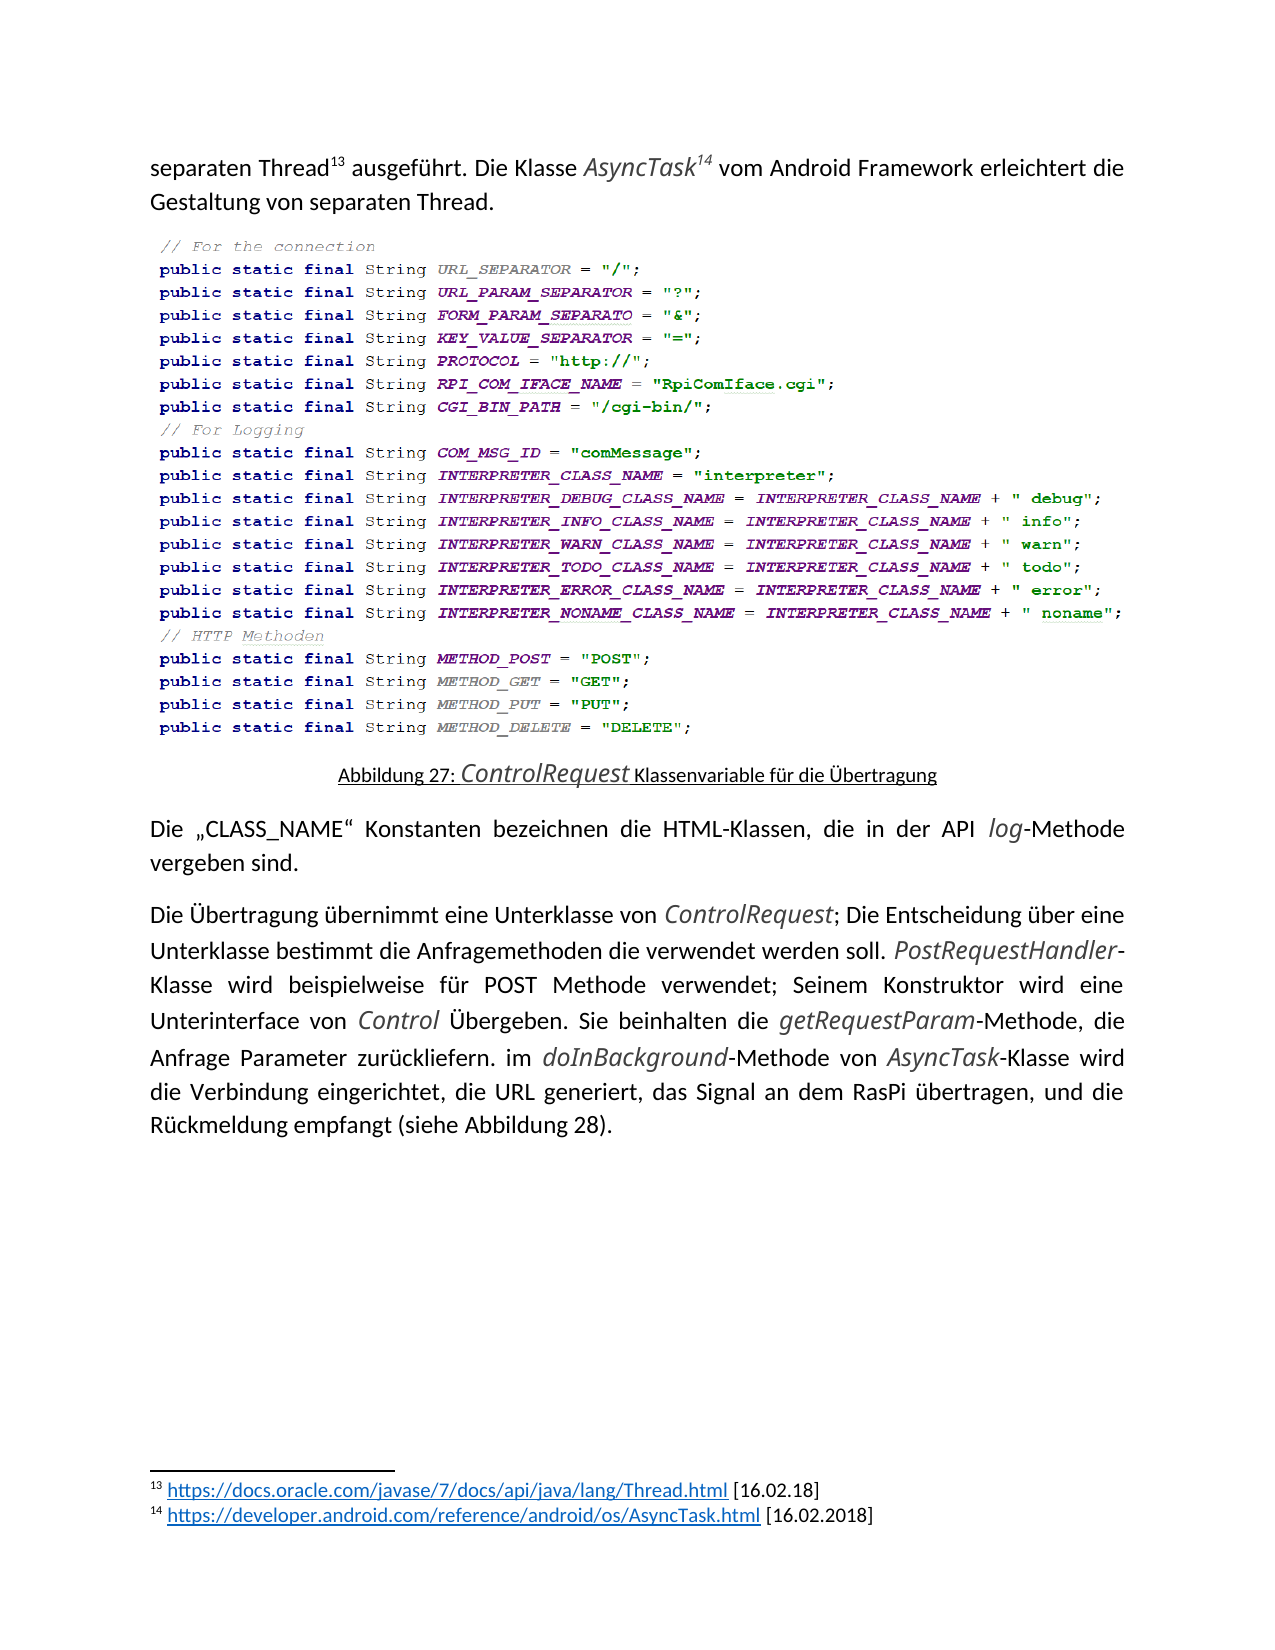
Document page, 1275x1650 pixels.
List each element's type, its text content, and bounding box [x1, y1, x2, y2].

text Die Übertragung übernimmt eine Unterklasse von ControlRequest; Die Entscheidung über eine Unterklasse bestimmt die Anfragemethoden die verwendet werden soll. PostRequestHandler-Klasse wird beispielweise für POST Methode verwendet; Seinem Konstruktor wird eine Unterinterface von Control Übergeben. Sie beinhalten die getRequestParam-Methode, die Anfrage Parameter zurückliefern. im doInBackground-Methode von AsyncTask-Klasse wird die Verbindung eingerichtet, die URL generiert, das Signal an dem RasPi übertragen, und die Rückmeldung empfangt (siehe Abbildung 28). [150, 896, 1125, 1139]
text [150, 150, 1125, 217]
text Die „CLASS_NAME“ Konstanten bezeichnen die HTML-Klassen, die in der API log-Methode vergeben sind. [150, 810, 1125, 877]
picture [150, 236, 1126, 737]
